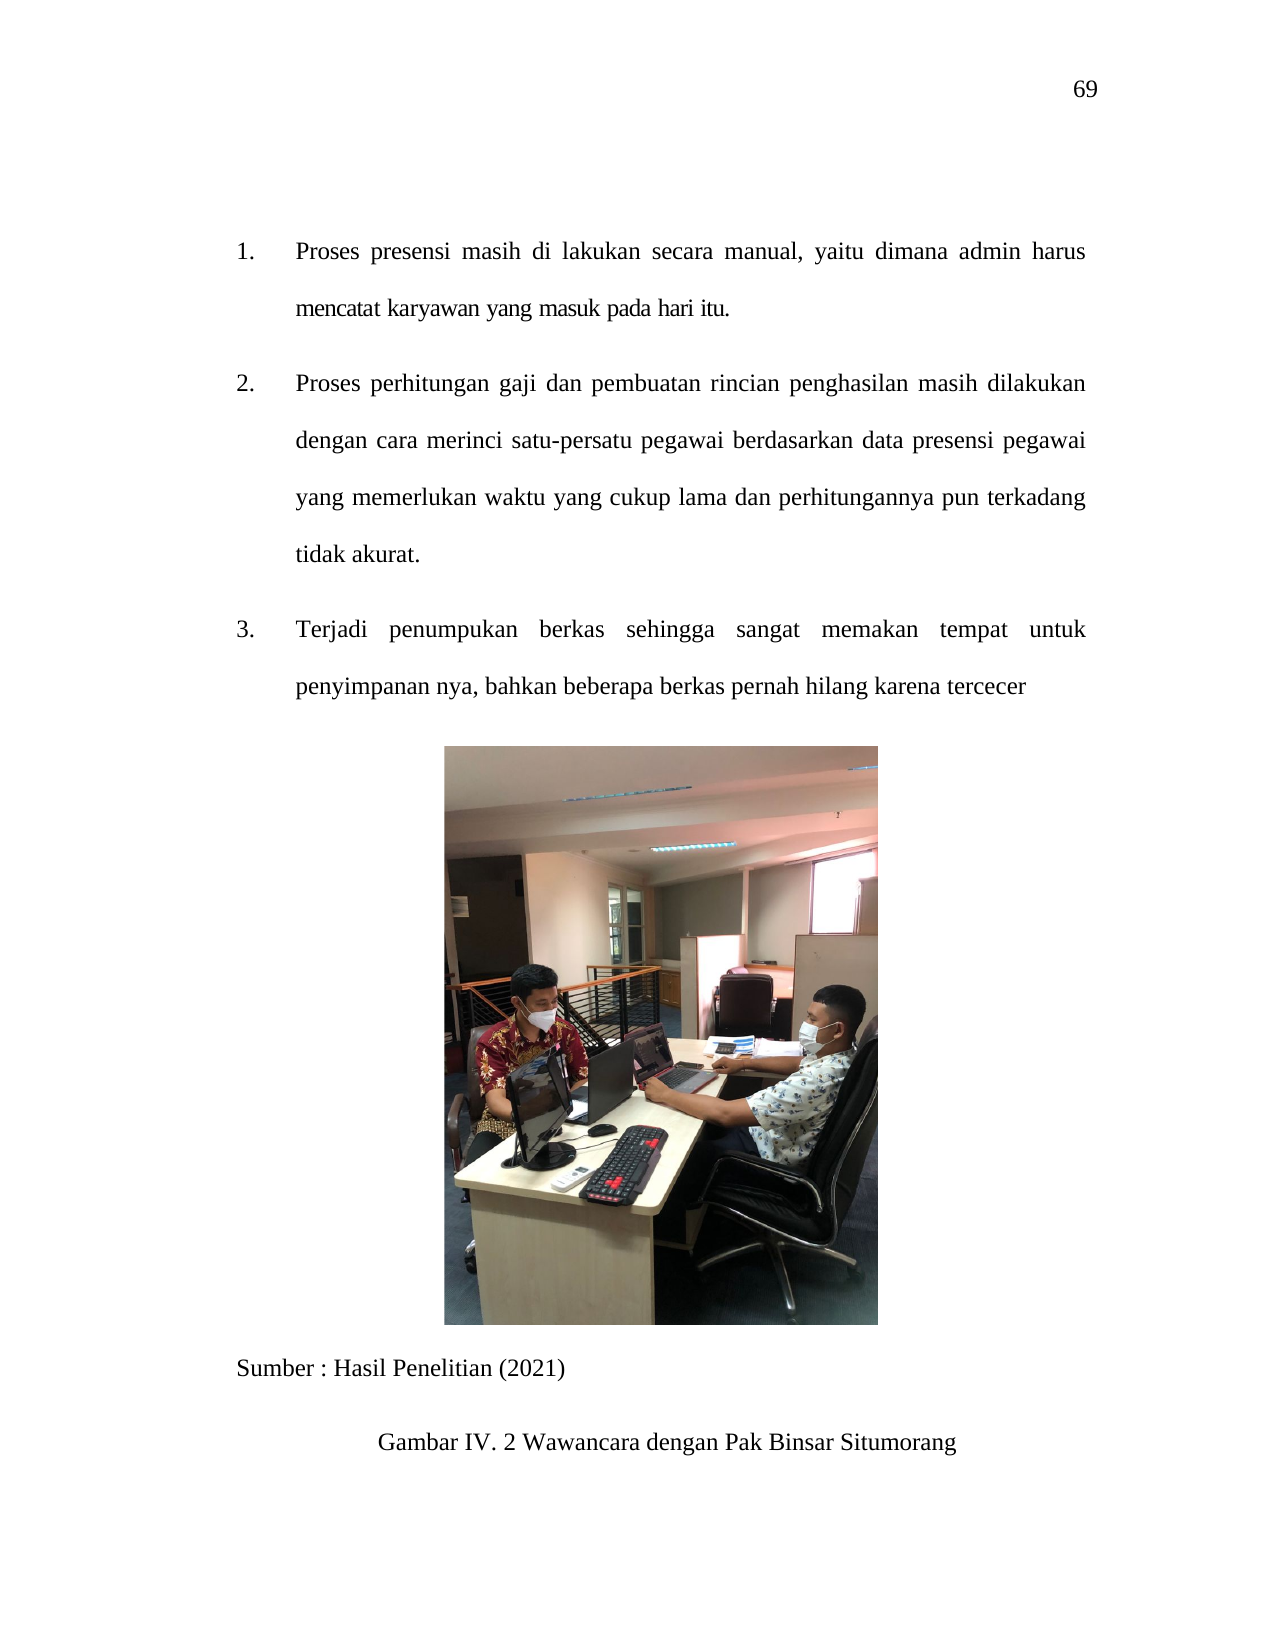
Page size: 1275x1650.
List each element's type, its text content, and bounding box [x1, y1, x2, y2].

list Terjadi penumpukan berkas sehingga sangat memakan tempat untuk penyimpanan nya, bahkan beberapa berkas pernah hilang karena tercecer [236, 614, 1086, 700]
text Gambar IV. 2 Wawancara dengan Pak Binsar Situmorang [236, 1427, 1098, 1456]
list Proses perhitungan gaji dan pembuatan rincian penghasilan masih dilakukan dengan cara merinci satu-persatu pegawai berdasarkan data presensi pegawai yang memerlukan waktu yang cukup lama dan perhitungannya pun terkadang tidak akurat. [236, 368, 1086, 568]
list Proses presensi masih di lakukan secara manual, yaitu dimana admin harus mencatat karyawan yang masuk pada hari itu. [236, 236, 1086, 322]
text Sumber : Hasil Penelitian (2021) [236, 1353, 1098, 1381]
picture [444, 746, 878, 1325]
